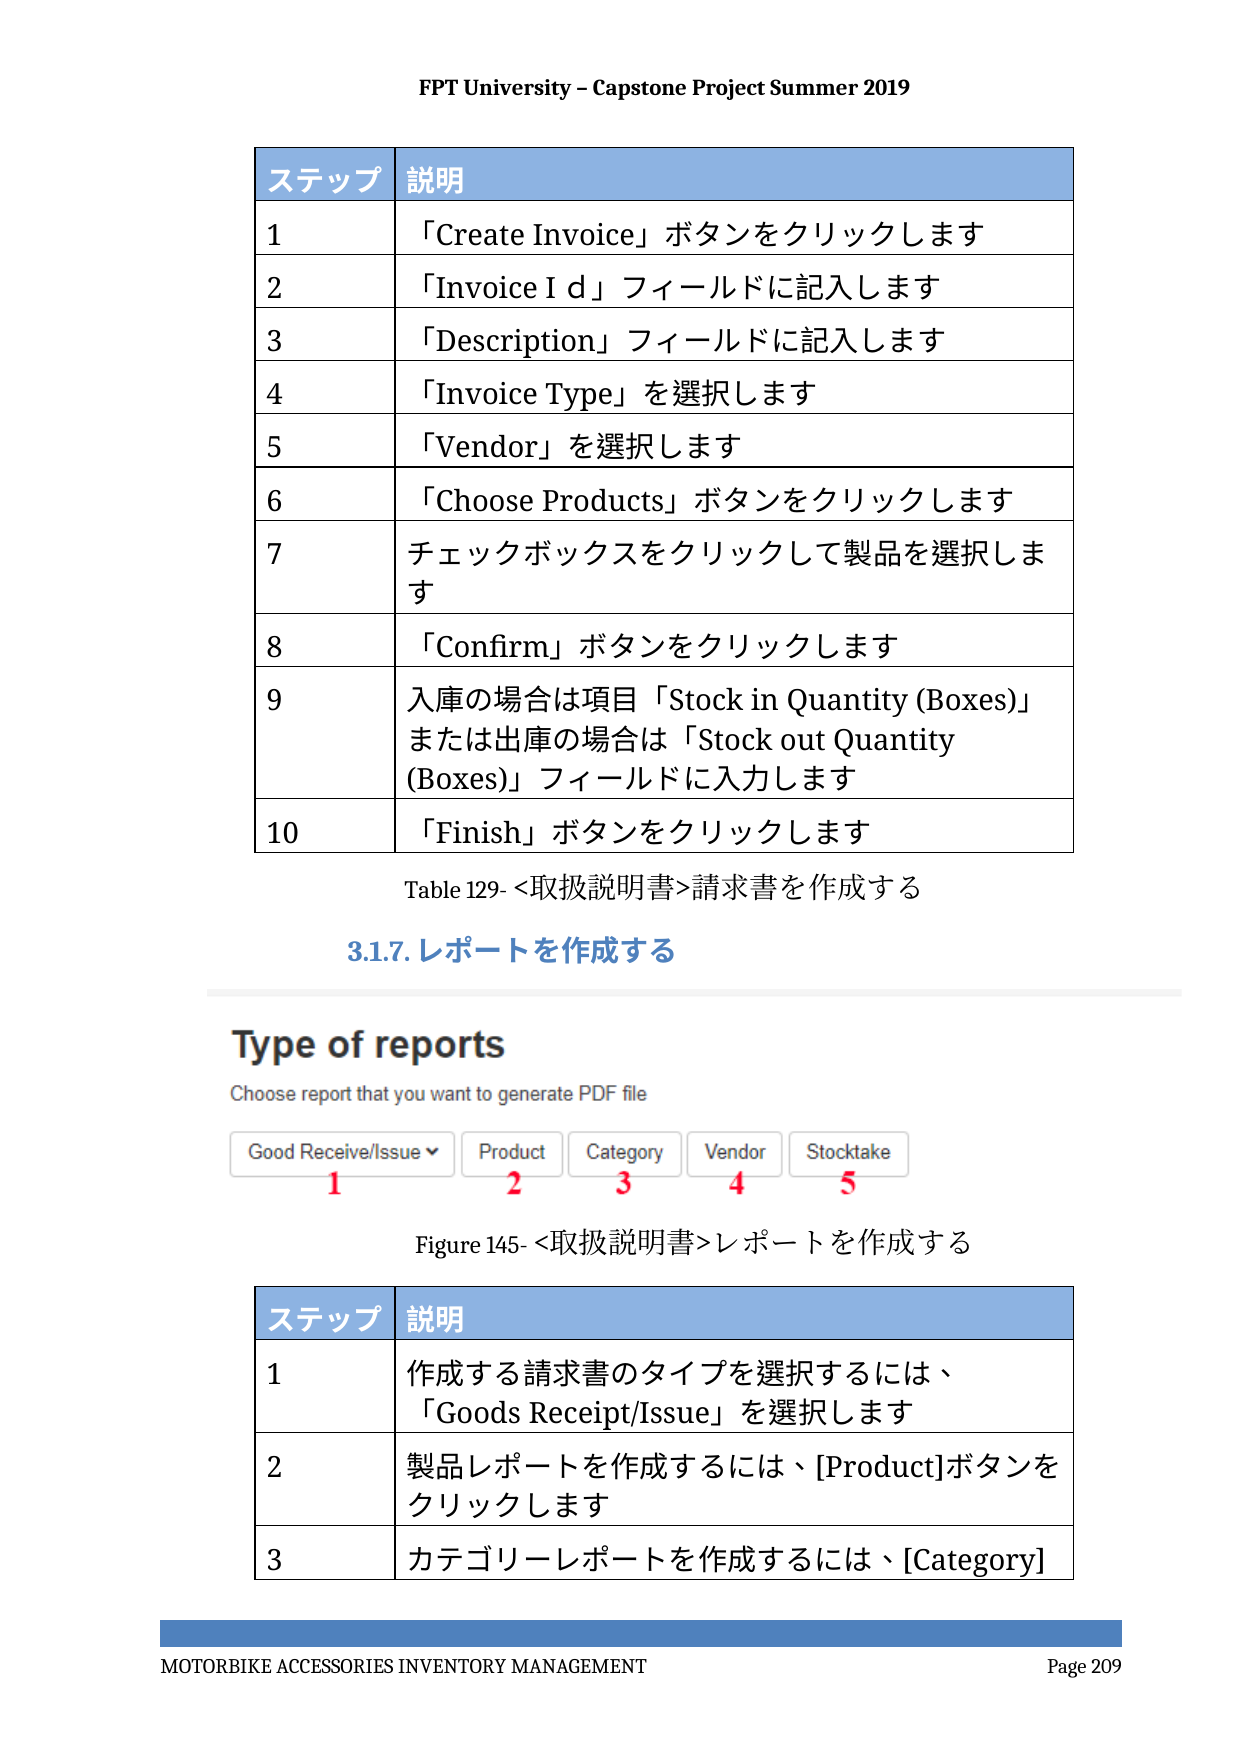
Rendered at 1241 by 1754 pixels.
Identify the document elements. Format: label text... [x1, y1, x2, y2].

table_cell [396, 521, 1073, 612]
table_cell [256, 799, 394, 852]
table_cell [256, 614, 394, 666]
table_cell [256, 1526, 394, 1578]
picture [207, 989, 1182, 1199]
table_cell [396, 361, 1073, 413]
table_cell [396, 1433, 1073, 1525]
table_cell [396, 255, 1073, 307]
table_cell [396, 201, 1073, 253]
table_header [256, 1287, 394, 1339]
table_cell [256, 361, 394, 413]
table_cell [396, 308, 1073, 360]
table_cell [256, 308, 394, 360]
text Table 226- <取扱説明書>請求書を作成する [207, 865, 1122, 907]
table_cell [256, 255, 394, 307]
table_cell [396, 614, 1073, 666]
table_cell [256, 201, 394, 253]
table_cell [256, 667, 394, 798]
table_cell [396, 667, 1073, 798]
subtitle レポートを作成する [348, 928, 1122, 970]
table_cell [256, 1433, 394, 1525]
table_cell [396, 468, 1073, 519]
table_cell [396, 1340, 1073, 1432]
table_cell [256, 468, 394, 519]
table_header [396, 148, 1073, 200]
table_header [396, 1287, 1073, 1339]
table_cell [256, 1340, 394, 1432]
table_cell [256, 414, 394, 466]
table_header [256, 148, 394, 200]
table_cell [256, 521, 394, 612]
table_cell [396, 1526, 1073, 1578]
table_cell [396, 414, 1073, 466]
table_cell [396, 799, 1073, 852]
